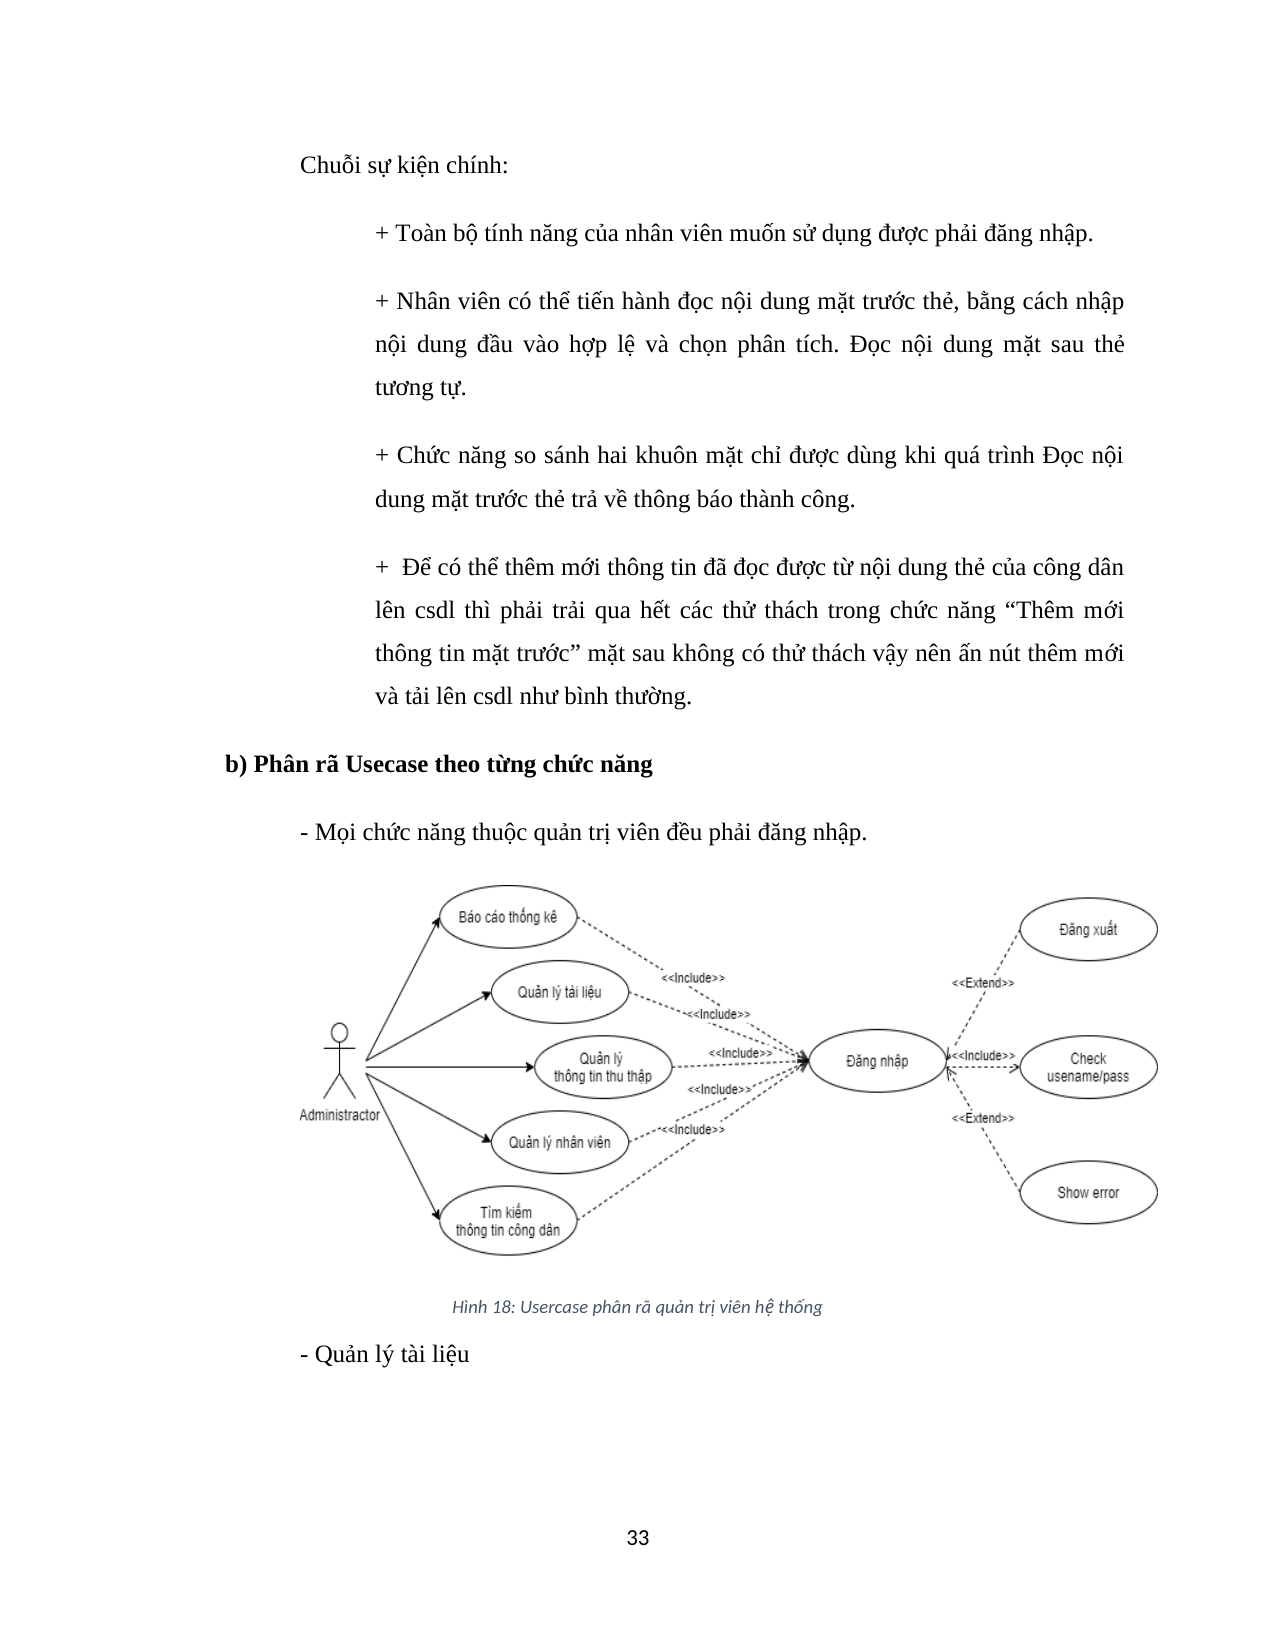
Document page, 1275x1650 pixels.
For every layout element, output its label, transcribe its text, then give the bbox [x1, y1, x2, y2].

text + Nhân viên có thể tiến hành đọc nội dung mặt trước thẻ, bằng cách nhập nội dung đầu vào hợp lệ và chọn phân tích. Đọc nội dung mặt sau thẻ tương tự. [375, 286, 1125, 401]
text b) Phân rã Usecase theo từng chức năng [225, 749, 1125, 778]
text + Toàn bộ tính năng của nhân viên muốn sử dụng được phải đăng nhập. [375, 218, 1125, 247]
text Chuỗi sự kiện chính: [300, 150, 1125, 179]
text - Quản lý tài liệu [300, 1339, 1125, 1368]
text + Để có thể thêm mới thông tin đã đọc được từ nội dung thẻ của công dân lên csdl thì phải trải qua hết các thử thách trong chức năng “Thêm mới thông tin mặt trước” mặt sau không có thử thách vậy nên ấn nút thêm mới và tải lên csdl như bình thường. [375, 552, 1125, 710]
text + Chức năng so sánh hai khuôn mặt chỉ được dùng khi quá trình Đọc nội dung mặt trước thẻ trả về thông báo thành công. [375, 441, 1125, 512]
text - Mọi chức năng thuộc quản trị viên đều phải đăng nhập. [300, 817, 1125, 846]
picture [300, 885, 1159, 1257]
